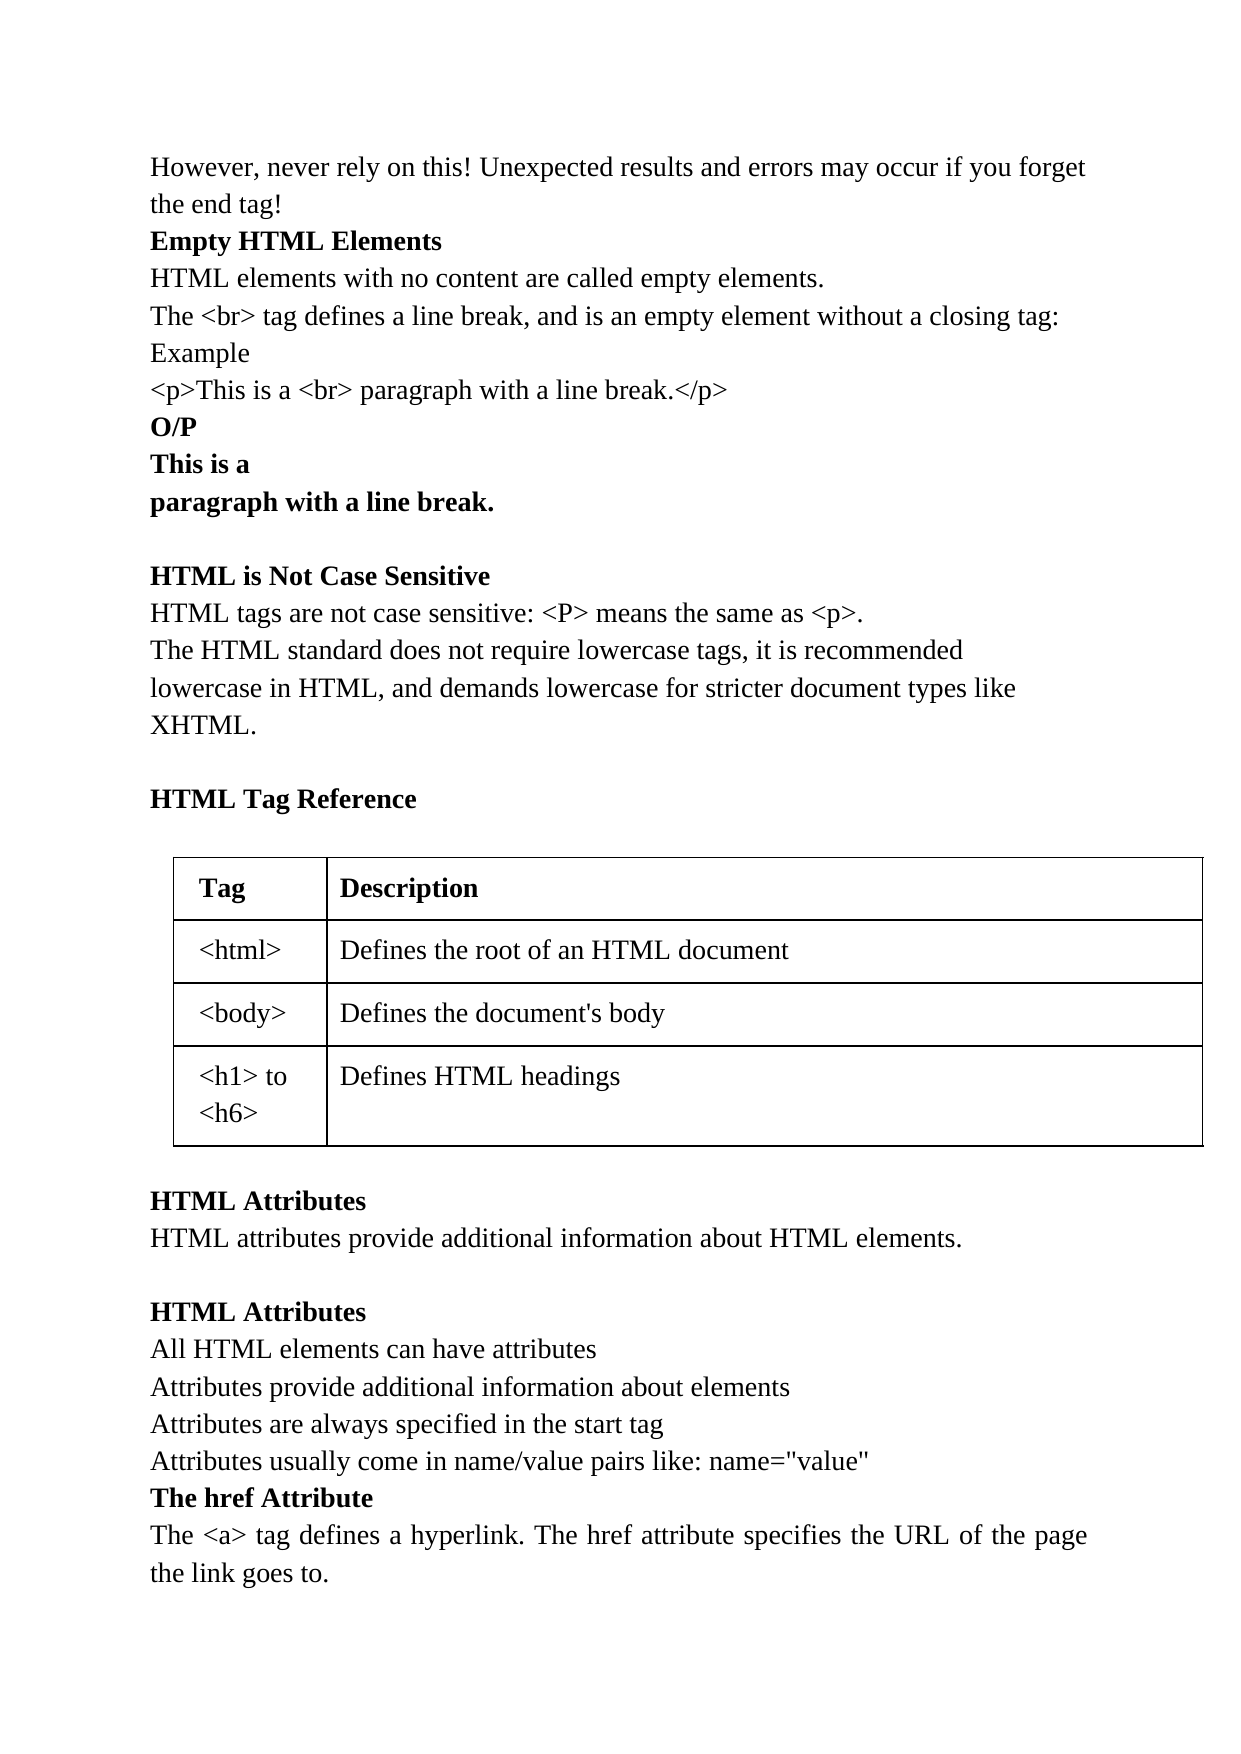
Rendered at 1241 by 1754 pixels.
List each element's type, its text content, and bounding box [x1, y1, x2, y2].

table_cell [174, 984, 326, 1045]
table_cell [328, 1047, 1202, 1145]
subtitle This is a paragraph with a line break. [150, 447, 1090, 517]
text The href Attribute [150, 1481, 1090, 1514]
subtitle HTML is Not Case Sensitive [150, 559, 1090, 591]
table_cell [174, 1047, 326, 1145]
subtitle Example [150, 336, 1090, 368]
text HTML Attributes [150, 1295, 1090, 1328]
text The <a> tag defines a hyperlink. The href attribute specifies the URL of the page the link goes to. [150, 1518, 1090, 1588]
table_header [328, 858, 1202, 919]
subtitle However, never rely on this! Unexpected results and errors may occur if you forget the end tag! [150, 150, 1090, 219]
text HTML attributes provide additional information about HTML elements. [150, 1221, 1090, 1253]
subtitle <p>This is a <br> paragraph with a line break.</p> [150, 373, 1090, 406]
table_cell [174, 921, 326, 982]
text Attributes provide additional information about elements [150, 1370, 1090, 1402]
subtitle The HTML standard does not require lowercase tags, it is recommended lowercase in HTML, and demands lowercase for stricter document types like XHTML. [150, 633, 1090, 740]
subtitle HTML elements with no content are called empty elements. [150, 262, 1090, 294]
subtitle Empty HTML Elements [150, 224, 1090, 257]
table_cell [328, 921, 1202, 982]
subtitle The <br> tag defines a line break, and is an empty element without a closing tag: [150, 299, 1090, 331]
text HTML Attributes [150, 1184, 1090, 1216]
text Attributes are always specified in the start tag [150, 1407, 1090, 1439]
subtitle HTML Tag Reference [150, 782, 1090, 814]
subtitle HTML tags are not case sensitive: <P> means the same as <p>. [150, 596, 1090, 629]
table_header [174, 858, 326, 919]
text All HTML elements can have attributes [150, 1332, 1090, 1365]
subtitle O/P [150, 410, 1090, 443]
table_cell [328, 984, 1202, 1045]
text Attributes usually come in name/value pairs like: name="value" [150, 1444, 1090, 1476]
